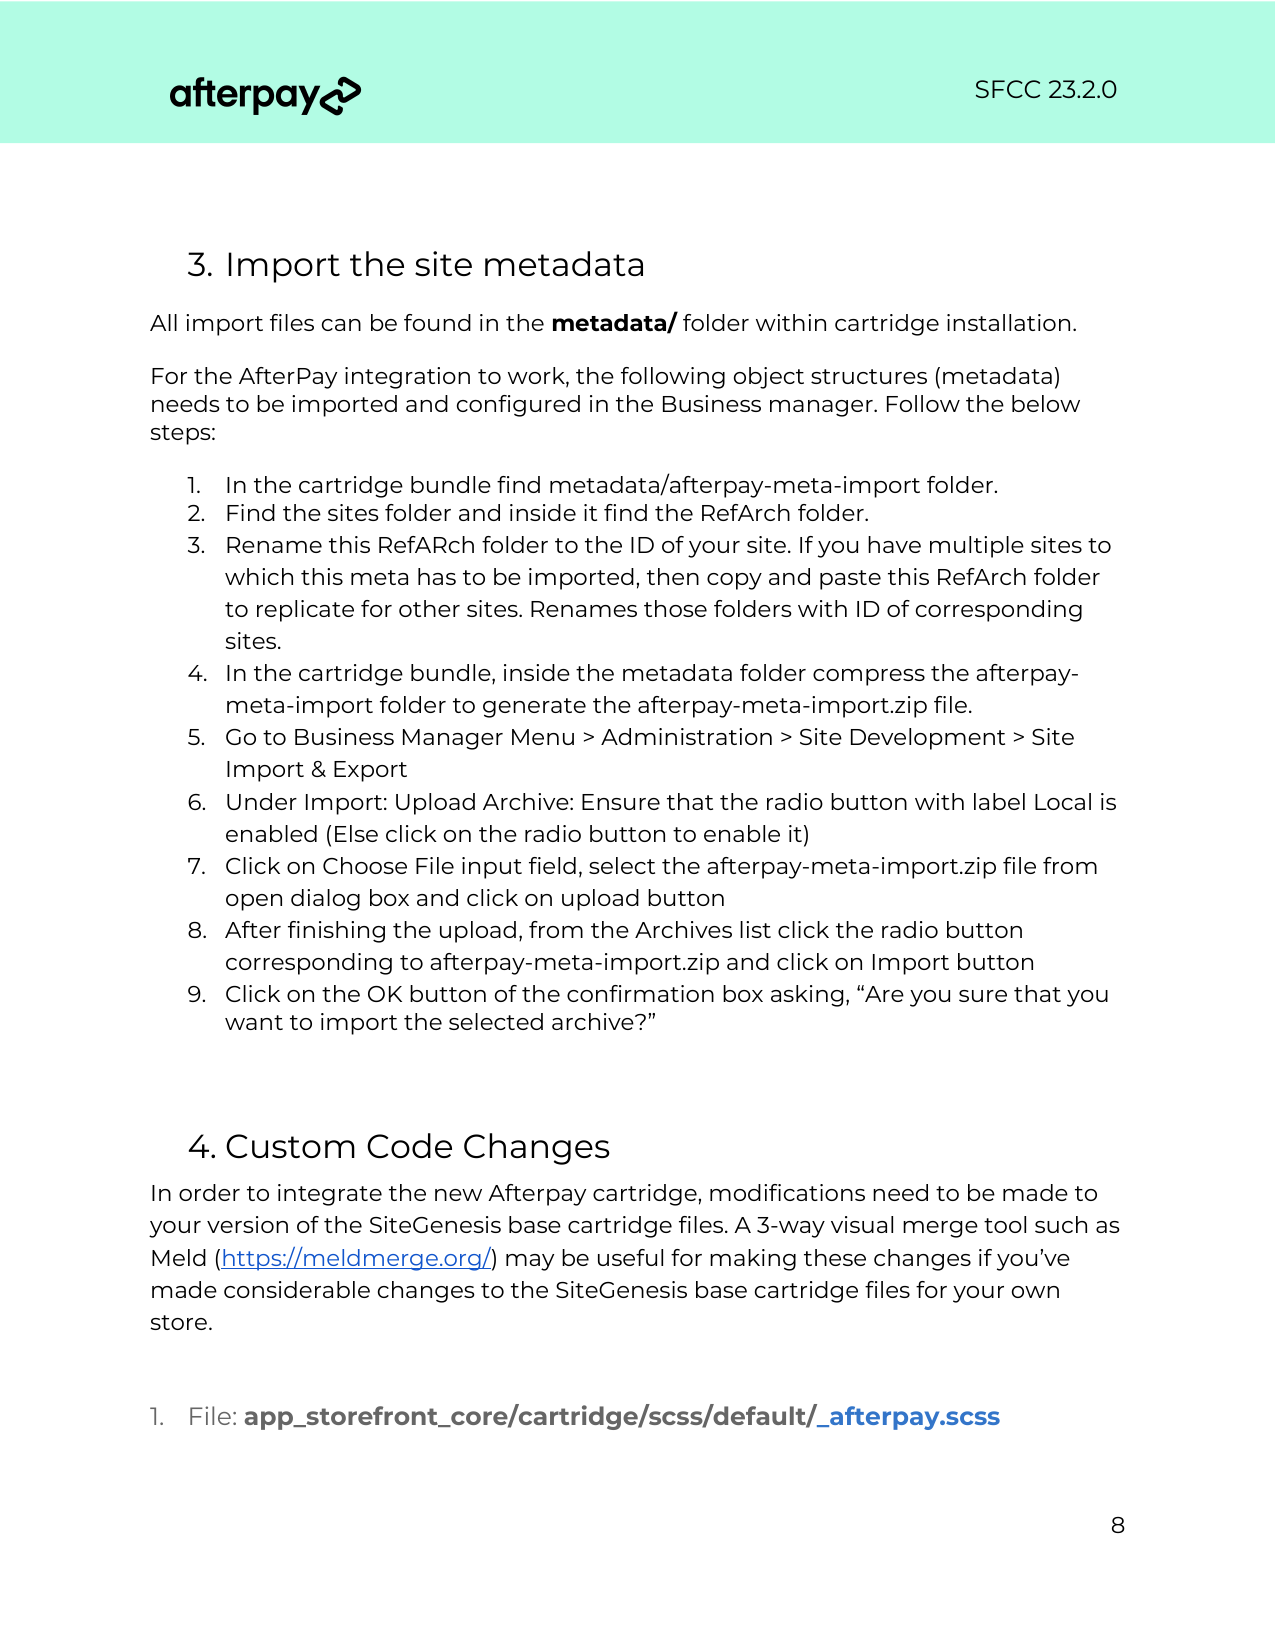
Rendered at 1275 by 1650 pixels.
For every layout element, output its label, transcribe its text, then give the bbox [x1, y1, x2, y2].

text In order to integrate the new Afterpay cartridge, modifications need to be made to your version of the SiteGenesis base cartridge files. A 3-way visual merge tool such as Meld (https://meldmerge.org/) may be useful for making these changes if you’ve made considerable changes to the SiteGenesis base cartridge files for your own store. [150, 1179, 1125, 1336]
picture [134, 48, 397, 144]
list In the cartridge bundle find metadata/afterpay-meta-import folder. [187, 471, 1125, 499]
list Find the sites folder and inside it find the RefArch folder. [187, 499, 1125, 527]
subtitle File: app_storefront_core/cartridge/scss/default/_afterpay.scss [150, 1401, 1125, 1432]
list Click on Choose File input field, select the afterpay-meta-import.zip file from open dialog box and click on upload button [187, 852, 1125, 912]
subtitle Custom Code Changes [187, 1126, 1125, 1167]
subtitle Import the site metadata [187, 244, 1125, 284]
list Rename this RefARch folder to the ID of your site. If you have multiple sites to which this meta has to be imported, then copy and paste this RefArch folder to replicate for other sites. Renames those folders with ID of corresponding sites. [187, 531, 1125, 655]
list After finishing the upload, from the Archives list click the radio button corresponding to afterpay-meta-import.zip and click on Import button [187, 916, 1125, 976]
text For the AfterPay integration to work, the following object structures (metadata) needs to be imported and configured in the Business manager. Follow the below steps: [150, 362, 1125, 446]
list Under Import: Upload Archive: Ensure that the radio button with label Local is enabled (Else click on the radio button to enable it) [187, 788, 1125, 848]
text All import files can be found in the metadata/ folder within cartridge installation. [150, 309, 1125, 337]
list Go to Business Manager Menu > Administration > Site Development > Site Import & Export [187, 723, 1125, 783]
list In the cartridge bundle, inside the metadata folder compress the afterpay-meta-import folder to generate the afterpay-meta-import.zip file. [187, 659, 1125, 719]
list Click on the OK button of the confirmation box asking, “Are you sure that you want to import the selected archive?” [187, 980, 1125, 1036]
